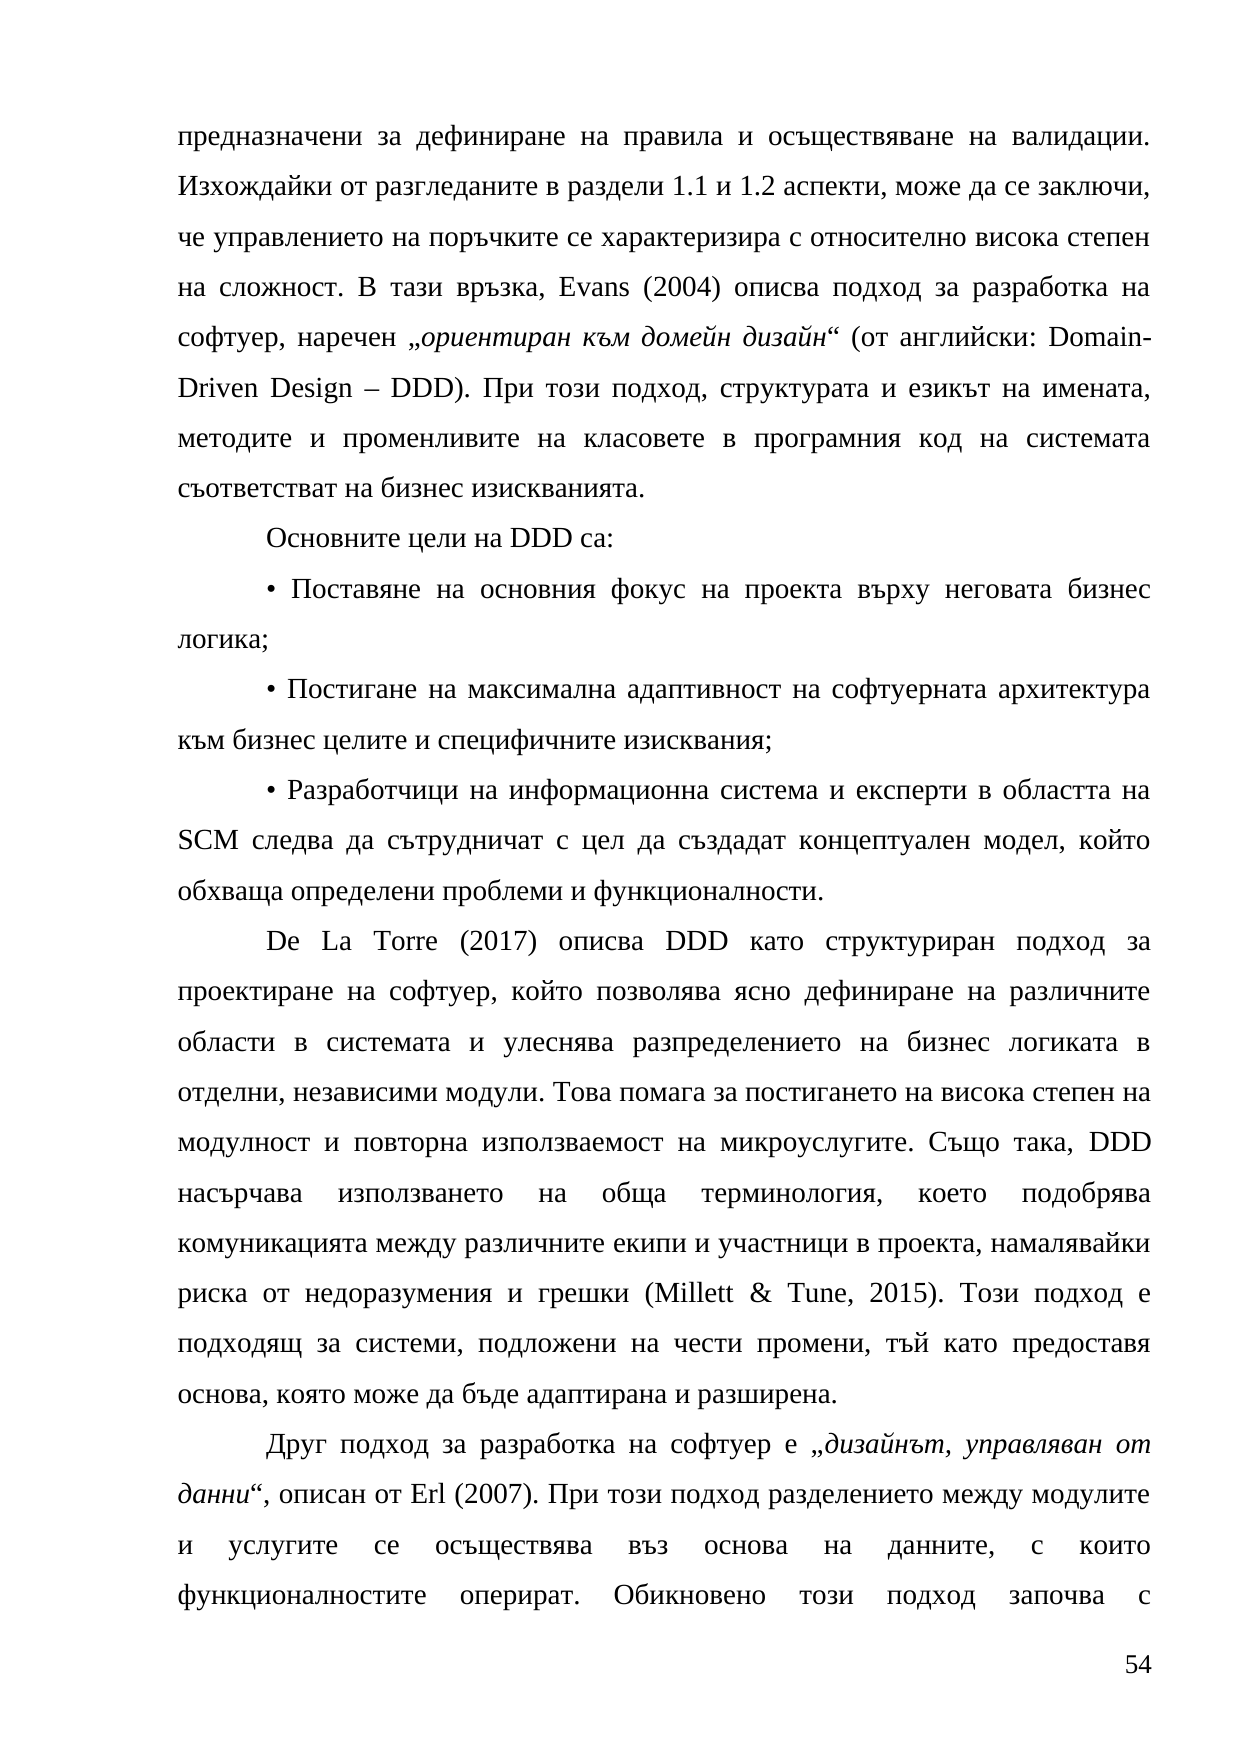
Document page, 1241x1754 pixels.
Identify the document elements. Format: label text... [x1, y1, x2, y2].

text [177, 118, 1152, 504]
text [177, 1426, 1152, 1611]
text De La Torre (2017) описва DDD като структуриран подход за проектиране на софтуер, който позволява ясно дефиниране на различните области в системата и улеснява разпределението на бизнес логиката в отделни, независими модули. Това помага за постигането на висока степен на модулност и повторна използваемост на микроуслугите. Също така, DDD насърчава използването на обща терминология, което подобрява комуникацията между различните екипи и участници в проекта, намалявайки риска от недоразумения и грешки (Millett & Tune, 2015). Този подход е подходящ за системи, подложени на чести промени, тъй като предоставя основа, която може да бъде адаптирана и разширена. [177, 923, 1152, 1409]
text • Поставяне на основния фокус на проекта върху неговата бизнес логика; [177, 571, 1152, 655]
text Основните цели на DDD са: [177, 521, 1152, 554]
text • Разработчици на информационна система и експерти в областта на SCM следва да сътрудничат с цел да създадат концептуален модел, който обхваща определени проблеми и функционалности. [177, 772, 1152, 906]
text • Постигане на максимална адаптивност на софтуерната архитектура към бизнес целите и специфичните изисквания; [177, 672, 1152, 755]
